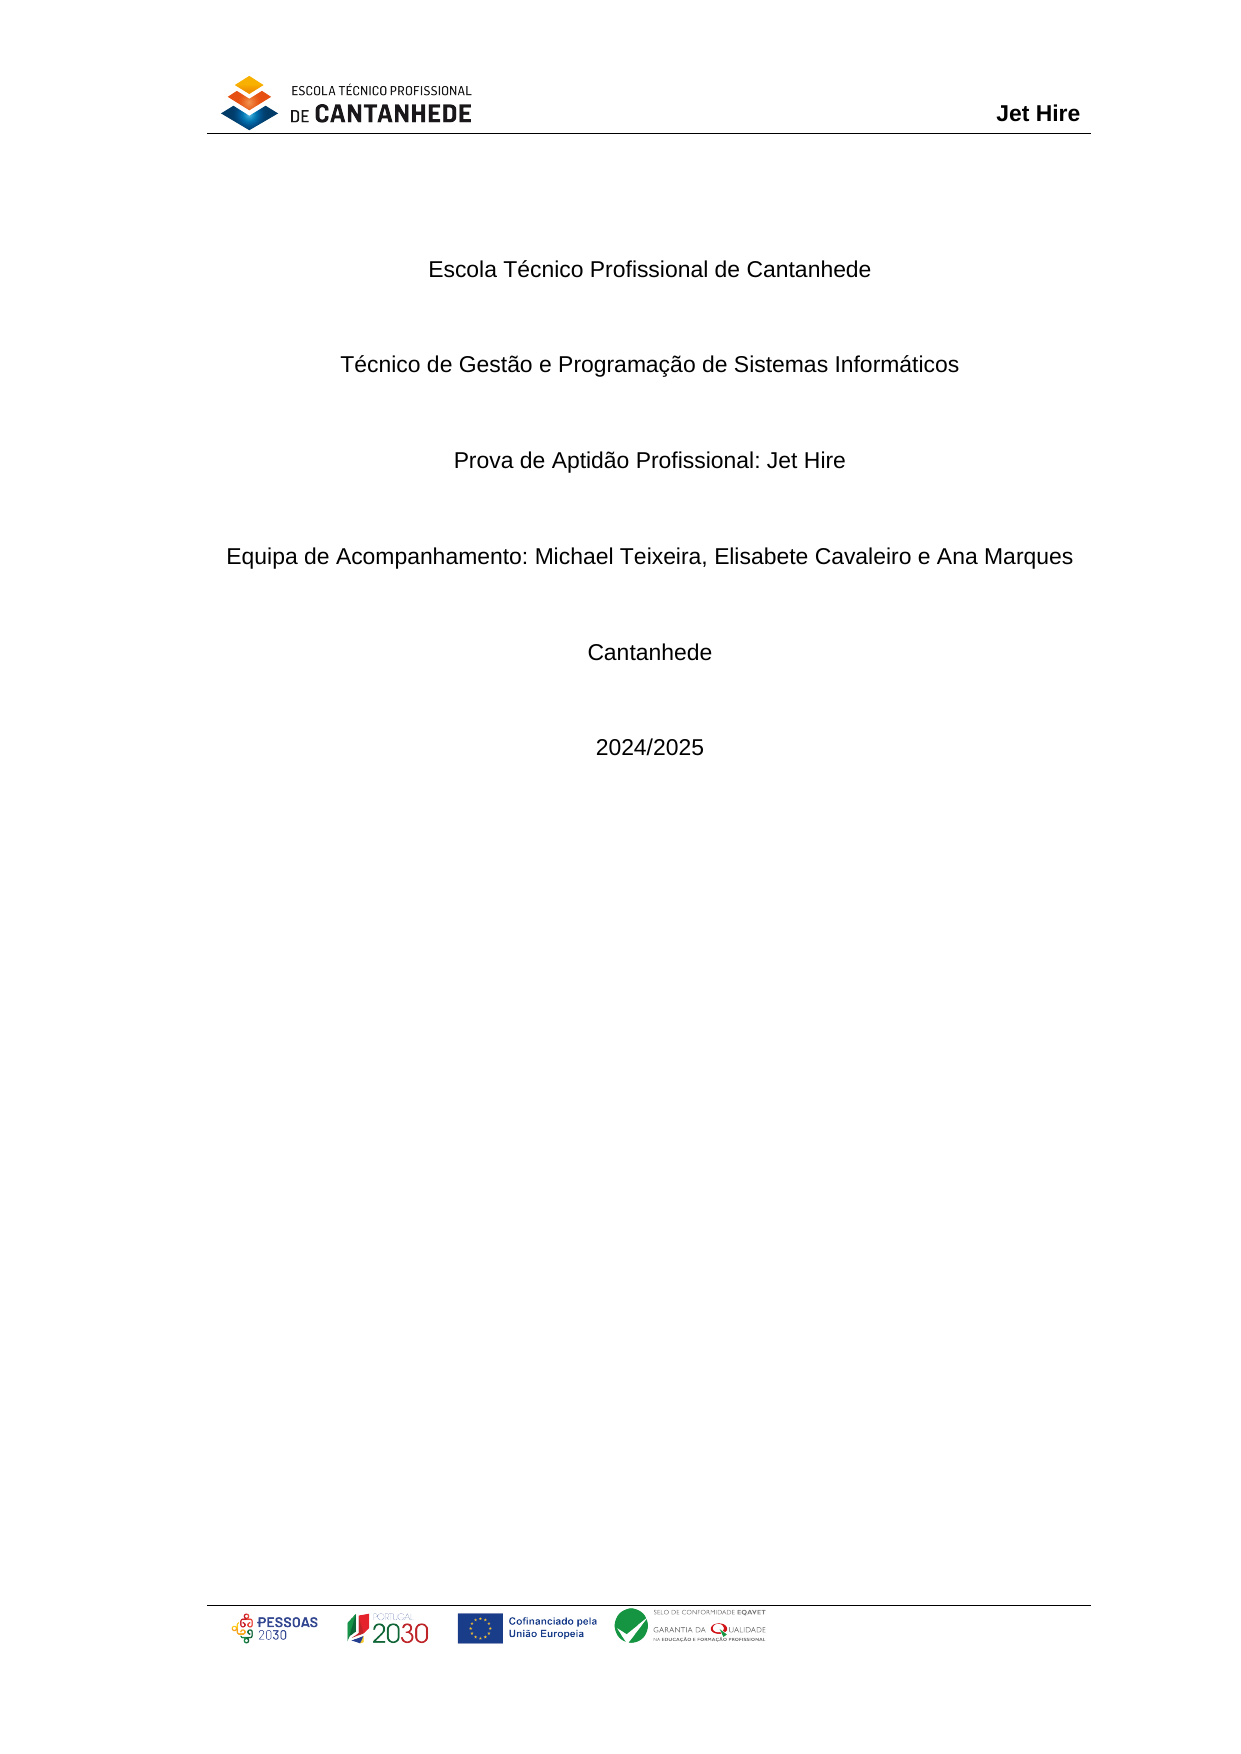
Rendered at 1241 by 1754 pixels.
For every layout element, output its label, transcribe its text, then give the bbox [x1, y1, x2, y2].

text Técnico de Gestão e Programação de Sistemas Informáticos [207, 351, 1092, 378]
picture [218, 1606, 608, 1654]
text Cantanhede [207, 639, 1092, 665]
text Prova de Aptidão Profissional: Jet Hire [207, 447, 1092, 473]
picture [218, 73, 475, 133]
text Escola Técnico Profissional de Cantanhede [207, 256, 1092, 282]
text Equipa de Acompanhamento: Michael Teixeira, Elisabete Cavaleiro e Ana Marques [207, 543, 1092, 569]
picture [614, 1608, 766, 1643]
text 2024/2025 [207, 734, 1092, 761]
